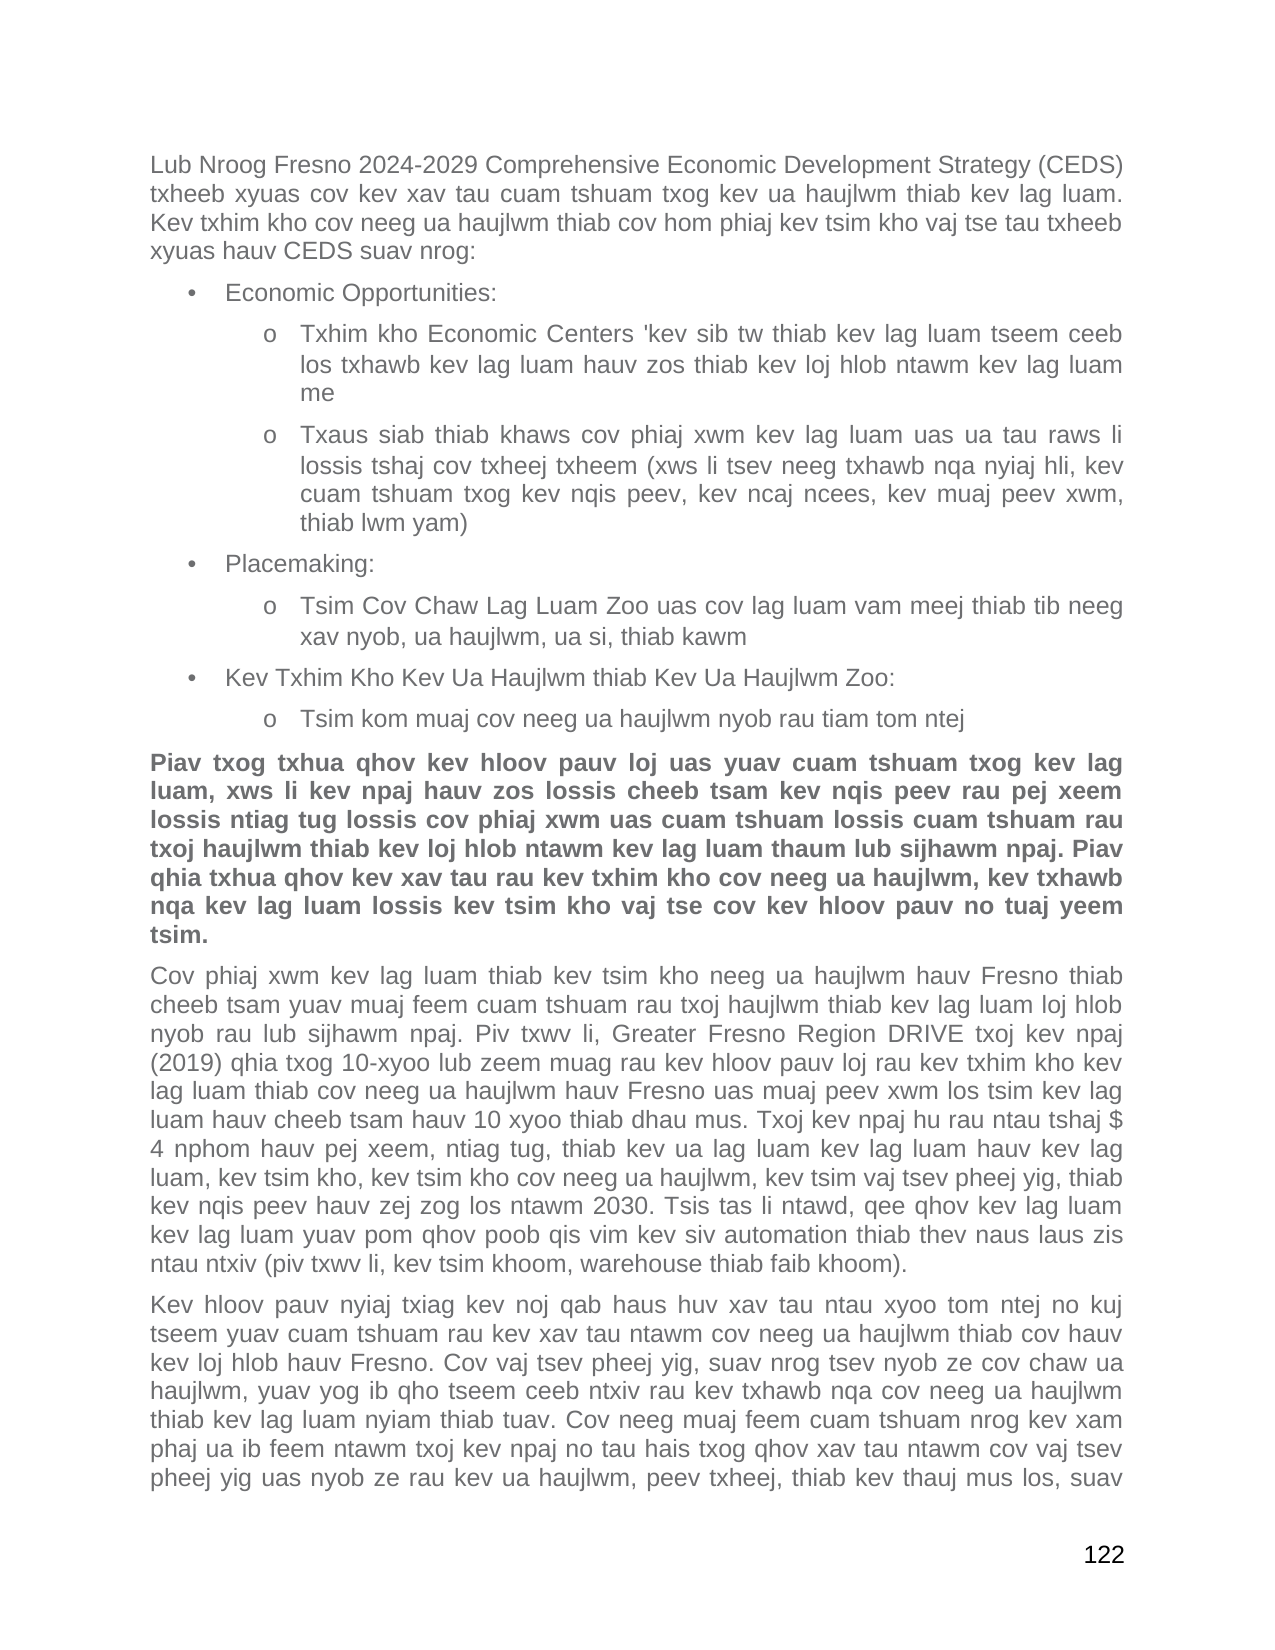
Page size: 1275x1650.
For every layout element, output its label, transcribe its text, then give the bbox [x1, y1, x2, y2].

list Tsim Cov Chaw Lag Luam Zoo uas cov lag luam vam meej thiab tib neeg xav nyob, ua haujlwm, ua si, thiab kawm [262, 591, 1125, 650]
list Placemaking: [187, 549, 1125, 578]
list Txaus siab thiab khaws cov phiaj xwm kev lag luam uas ua tau raws li lossis tshaj cov txheej txheem (xws li tsev neeg txhawb nqa nyiaj hli, kev cuam tshuam txog kev nqis peev, kev ncaj ncees, kev muaj peev xwm, thiab lwm yam) [262, 420, 1125, 537]
list Txhim kho Economic Centers 'kev sib tw thiab kev lag luam tseem ceeb los txhawb kev lag luam hauv zos thiab kev loj hlob ntawm kev lag luam me [262, 319, 1125, 407]
text Piav txog txhua qhov kev hloov pauv loj uas yuav cuam tshuam txog kev lag luam, xws li kev npaj hauv zos lossis cheeb tsam kev nqis peev rau pej xeem lossis ntiag tug lossis cov phiaj xwm uas cuam tshuam lossis cuam tshuam rau txoj haujlwm thiab kev loj hlob ntawm kev lag luam thaum lub sijhawm npaj. Piav qhia txhua qhov kev xav tau rau kev txhim kho cov neeg ua haujlwm, kev txhawb nqa kev lag luam lossis kev tsim kho vaj tse cov kev hloov pauv no tuaj yeem tsim. [150, 747, 1125, 949]
text Cov phiaj xwm kev lag luam thiab kev tsim kho neeg ua haujlwm hauv Fresno thiab cheeb tsam yuav muaj feem cuam tshuam rau txoj haujlwm thiab kev lag luam loj hlob nyob rau lub sijhawm npaj. Piv txwv li, Greater Fresno Region DRIVE txoj kev npaj (2019) qhia txog 10-xyoo lub zeem muag rau kev hloov pauv loj rau kev txhim kho kev lag luam thiab cov neeg ua haujlwm hauv Fresno uas muaj peev xwm los tsim kev lag luam hauv cheeb tsam hauv 10 xyoo thiab dhau mus. Txoj kev npaj hu rau ntau tshaj $ 4 nphom hauv pej xeem, ntiag tug, thiab kev ua lag luam kev lag luam hauv kev lag luam, kev tsim kho, kev tsim kho cov neeg ua haujlwm, kev tsim vaj tsev pheej yig, thiab kev nqis peev hauv zej zog los ntawm 2030. Tsis tas li ntawd, qee qhov kev lag luam kev lag luam yuav pom qhov poob qis vim kev siv automation thiab thev naus laus zis ntau ntxiv (piv txwv li, kev tsim khoom, warehouse thiab faib khoom). [150, 961, 1125, 1277]
list Kev Txhim Kho Kev Ua Haujlwm thiab Kev Ua Haujlwm Zoo: [187, 663, 1125, 692]
list Tsim kom muaj cov neeg ua haujlwm nyob rau tiam tom ntej [262, 704, 1125, 735]
list Economic Opportunities: [187, 277, 1125, 306]
text Lub Nroog Fresno 2024-2029 Comprehensive Economic Development Strategy (CEDS) txheeb xyuas cov kev xav tau cuam tshuam txog kev ua haujlwm thiab kev lag luam. Kev txhim kho cov neeg ua haujlwm thiab cov hom phiaj kev tsim kho vaj tse tau txheeb xyuas hauv CEDS suav nrog: [150, 150, 1125, 265]
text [150, 1290, 1125, 1491]
